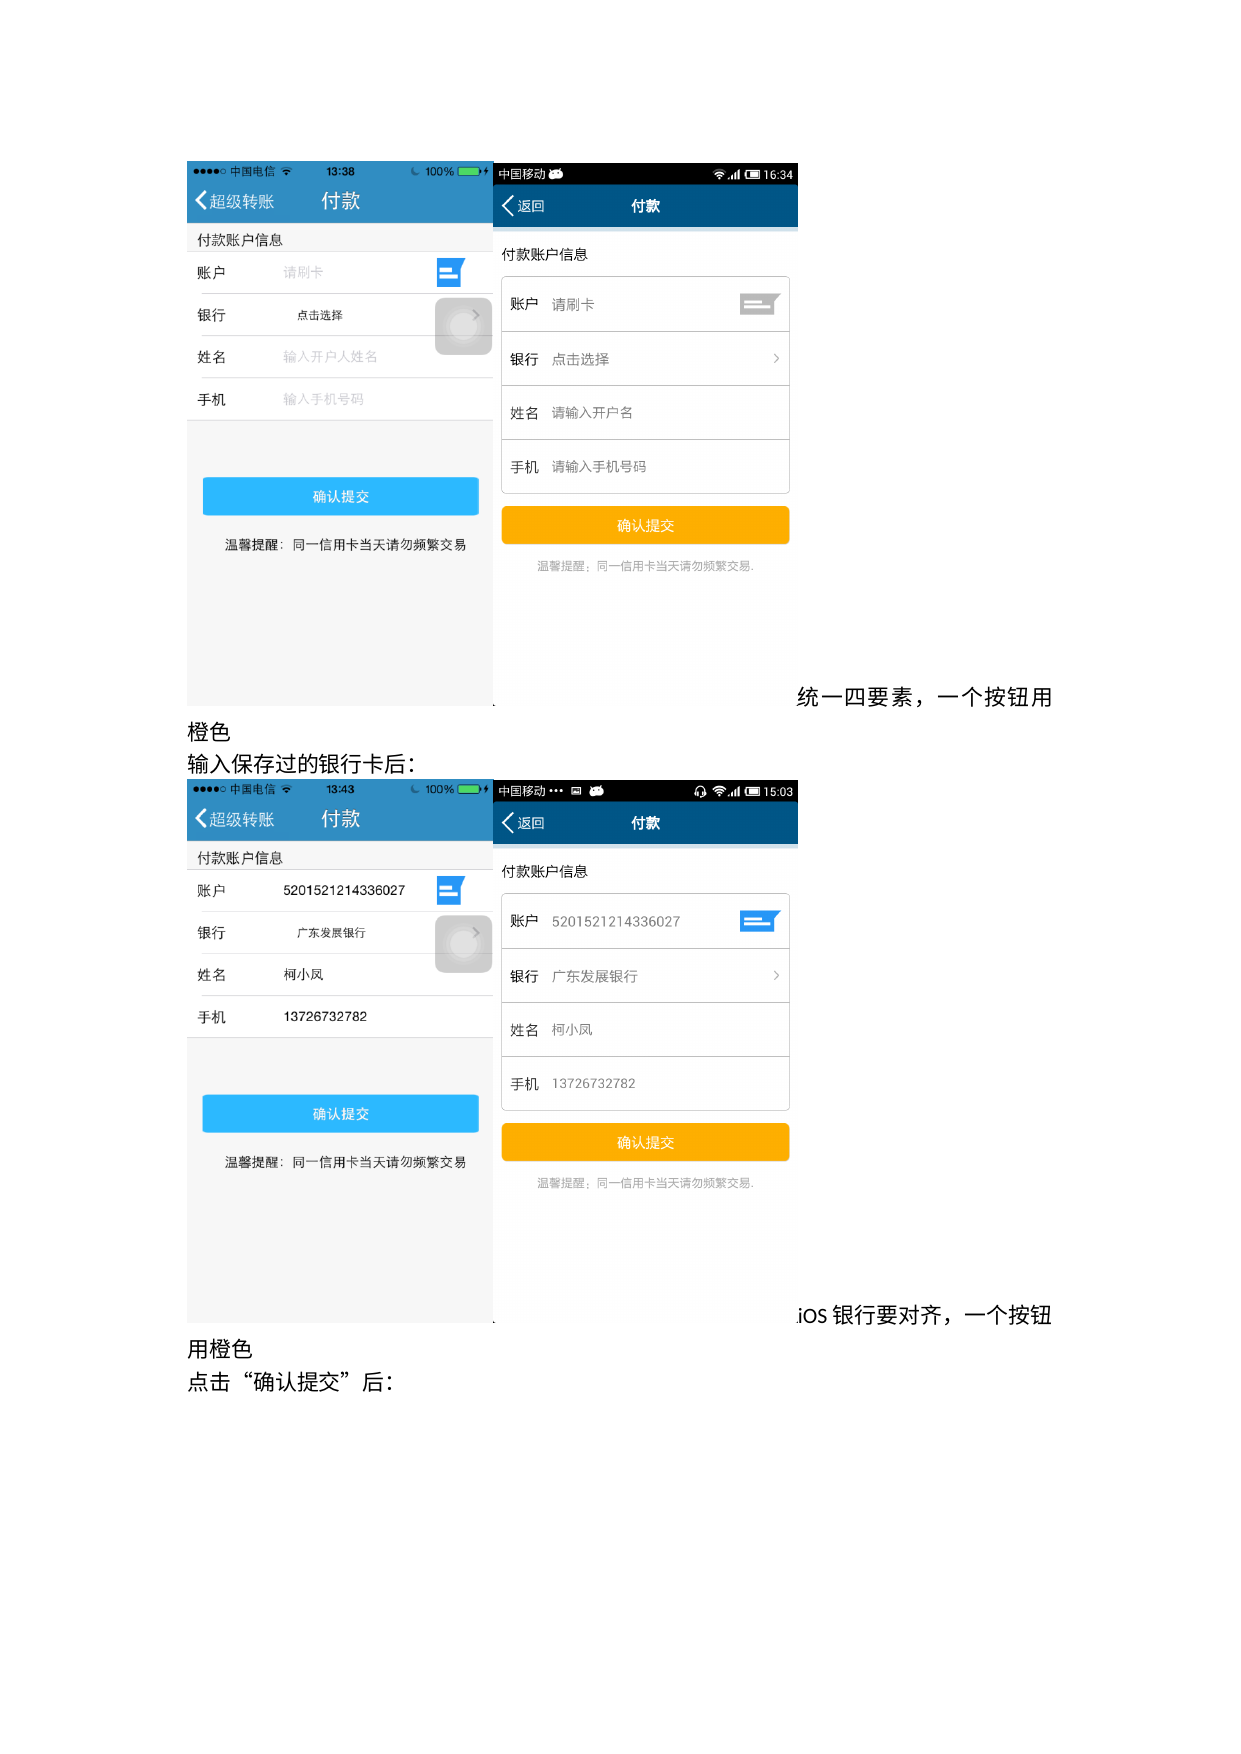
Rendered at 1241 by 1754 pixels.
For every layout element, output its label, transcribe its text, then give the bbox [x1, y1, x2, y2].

picture [187, 161, 798, 706]
picture [187, 779, 798, 1323]
text 输入保存过的银行卡后： [187, 747, 1053, 779]
text 点击“确认提交”后： [187, 1364, 1053, 1397]
